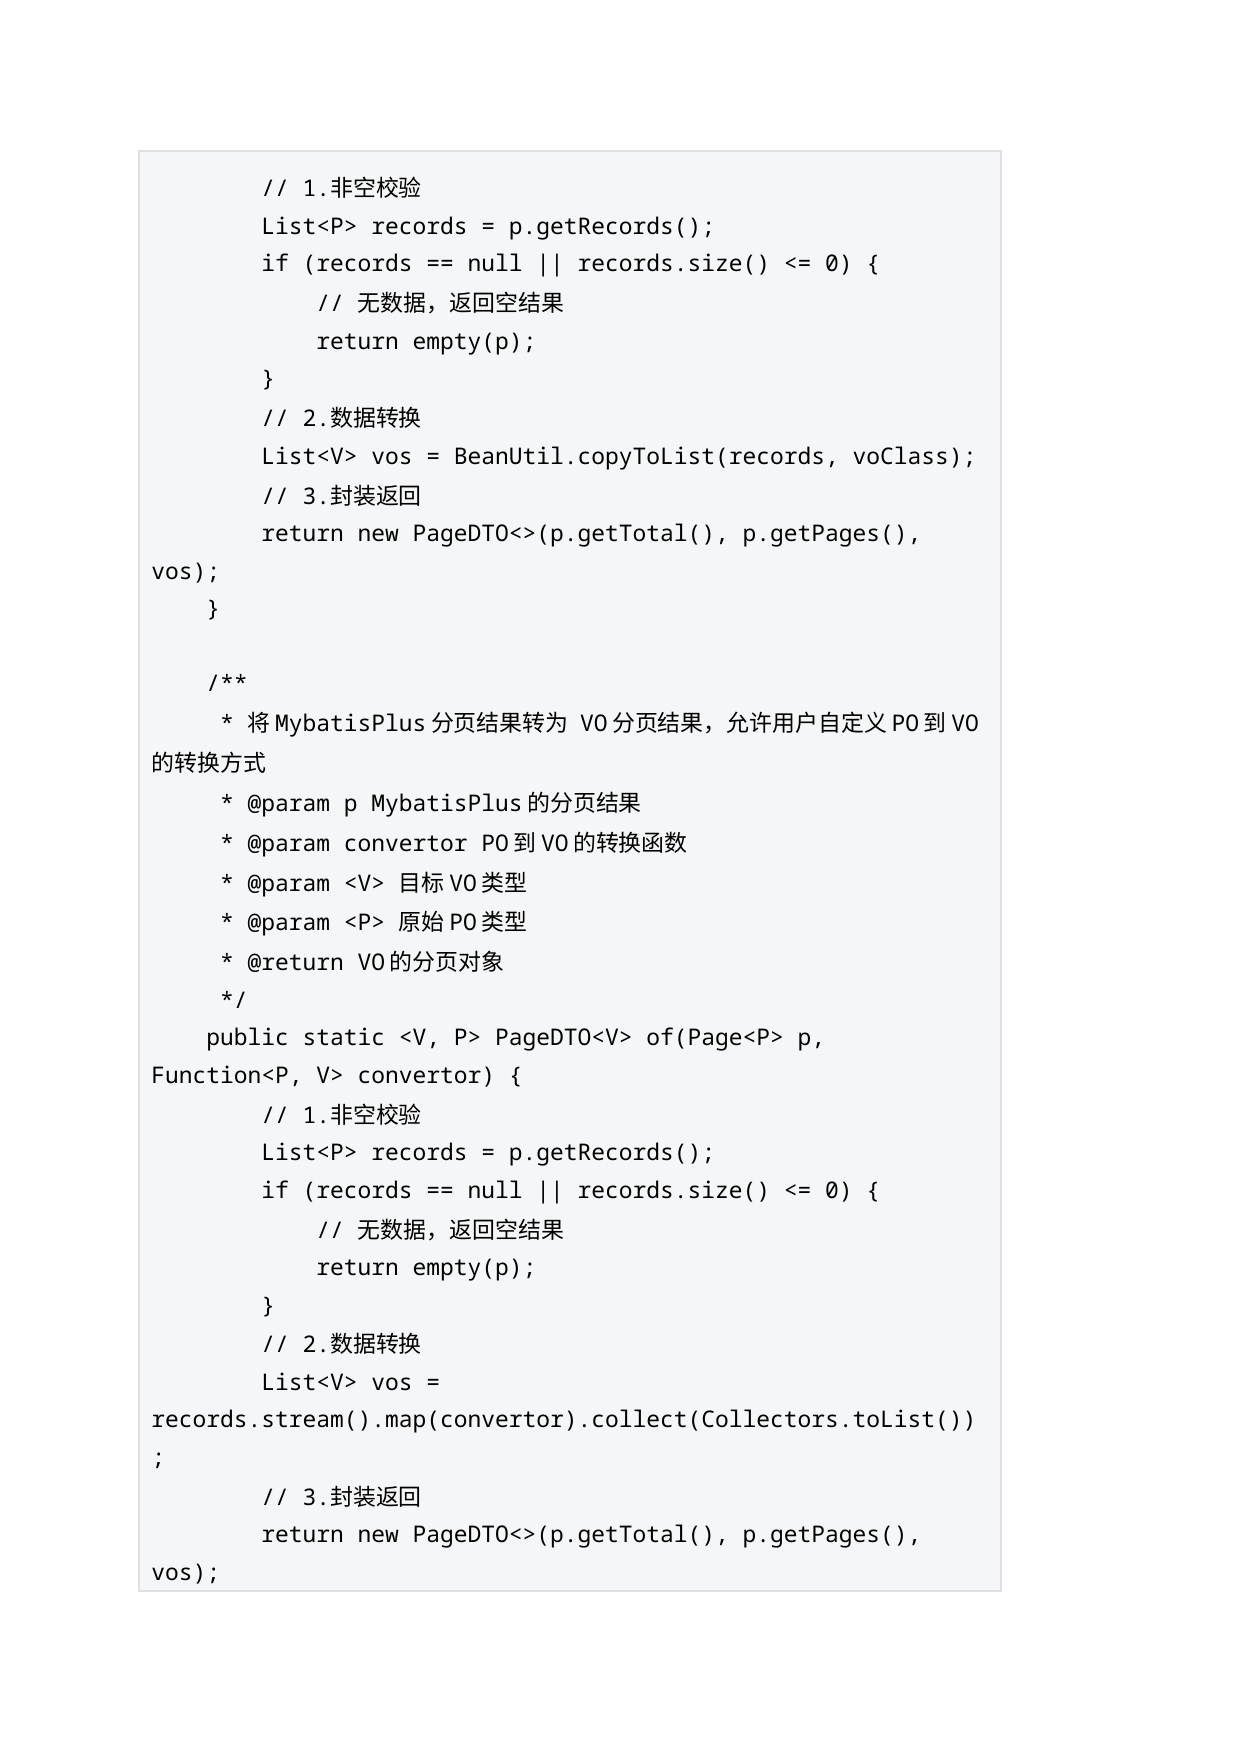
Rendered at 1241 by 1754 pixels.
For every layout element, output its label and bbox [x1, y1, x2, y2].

table_header [140, 152, 1000, 1590]
